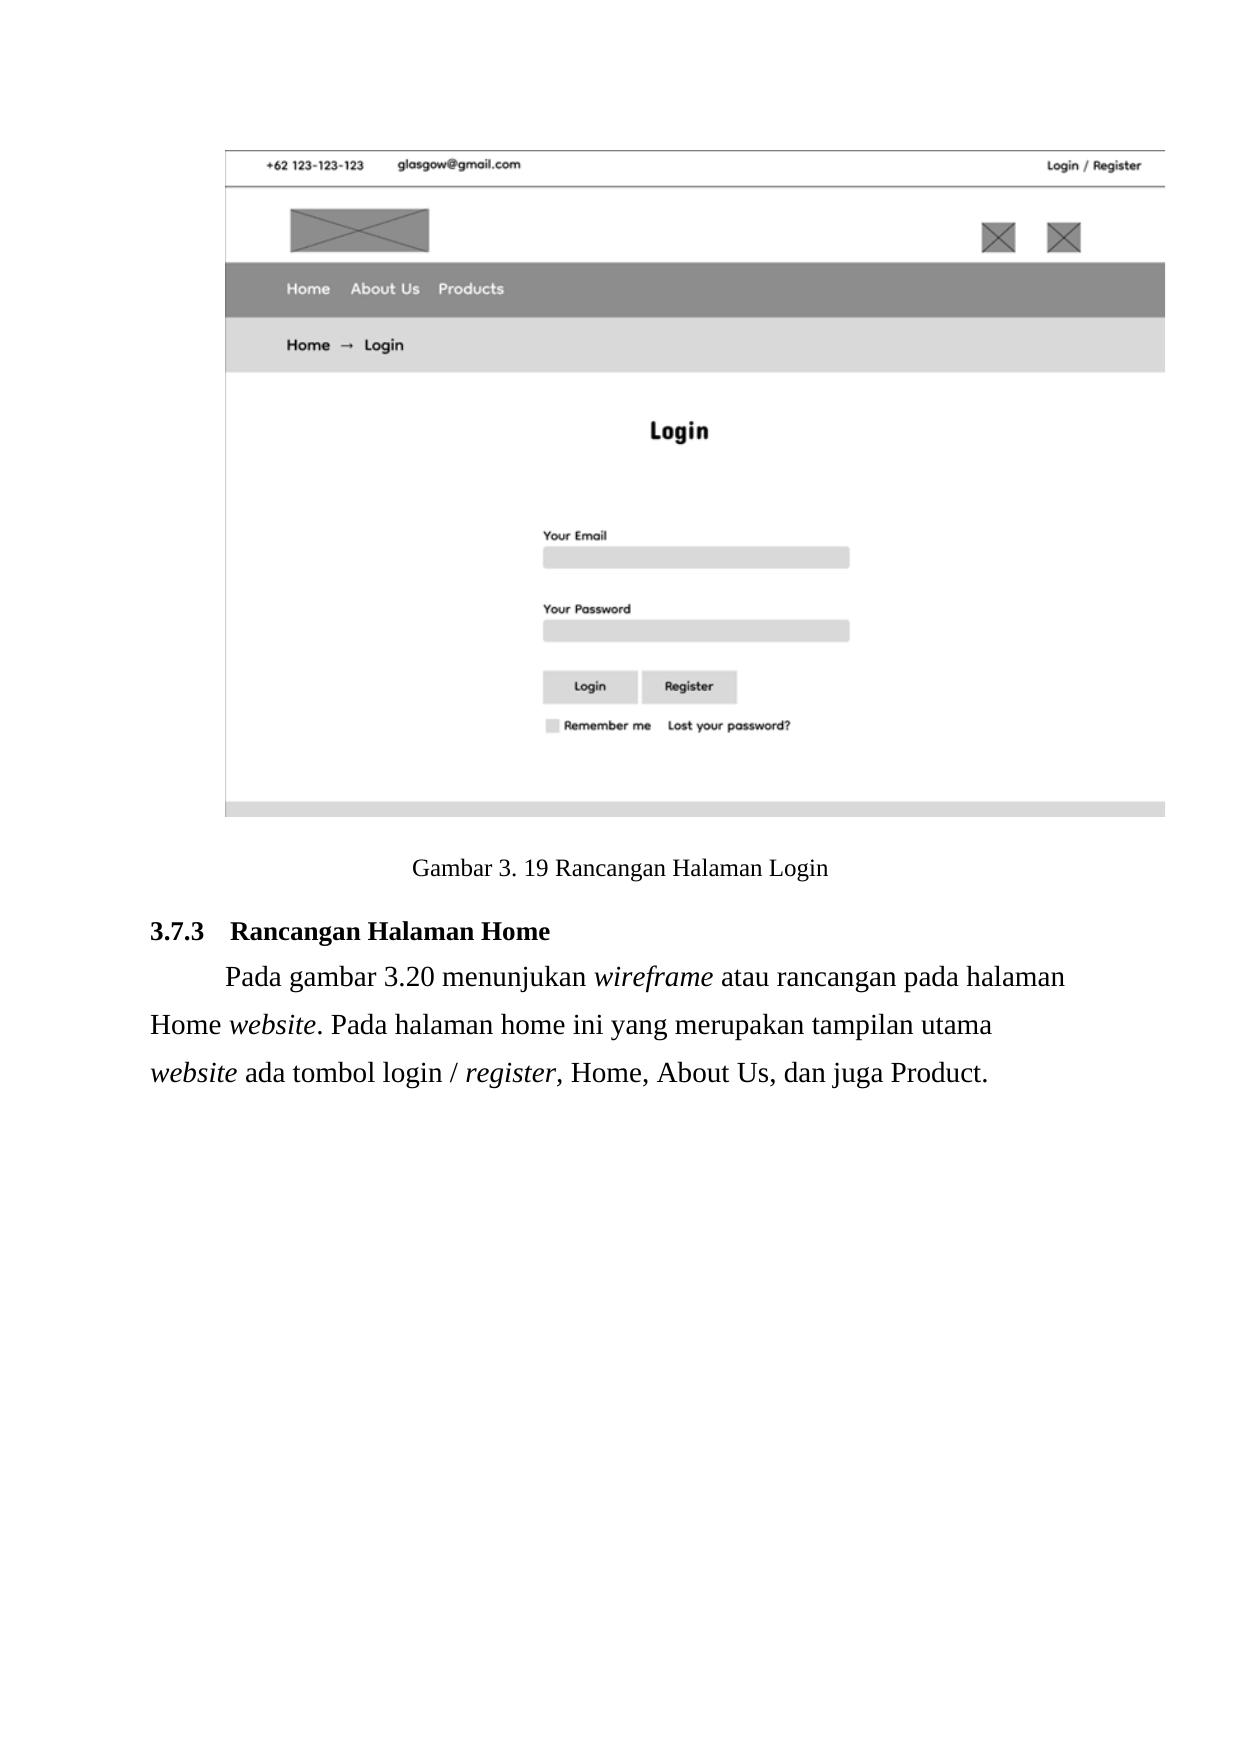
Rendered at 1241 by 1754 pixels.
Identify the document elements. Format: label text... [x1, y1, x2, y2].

subtitle 3.7.3 Rancangan Halaman Home [150, 915, 1090, 946]
text Gambar 3. 19 Rancangan Halaman Login [150, 853, 1090, 882]
text Pada gambar 3.20 menunjukan wireframe atau rancangan pada halaman Home website. Pada halaman home ini yang merupakan tampilan utama website ada tombol login / register, Home, About Us, dan juga Product. [150, 959, 1076, 1088]
picture [225, 150, 1166, 817]
